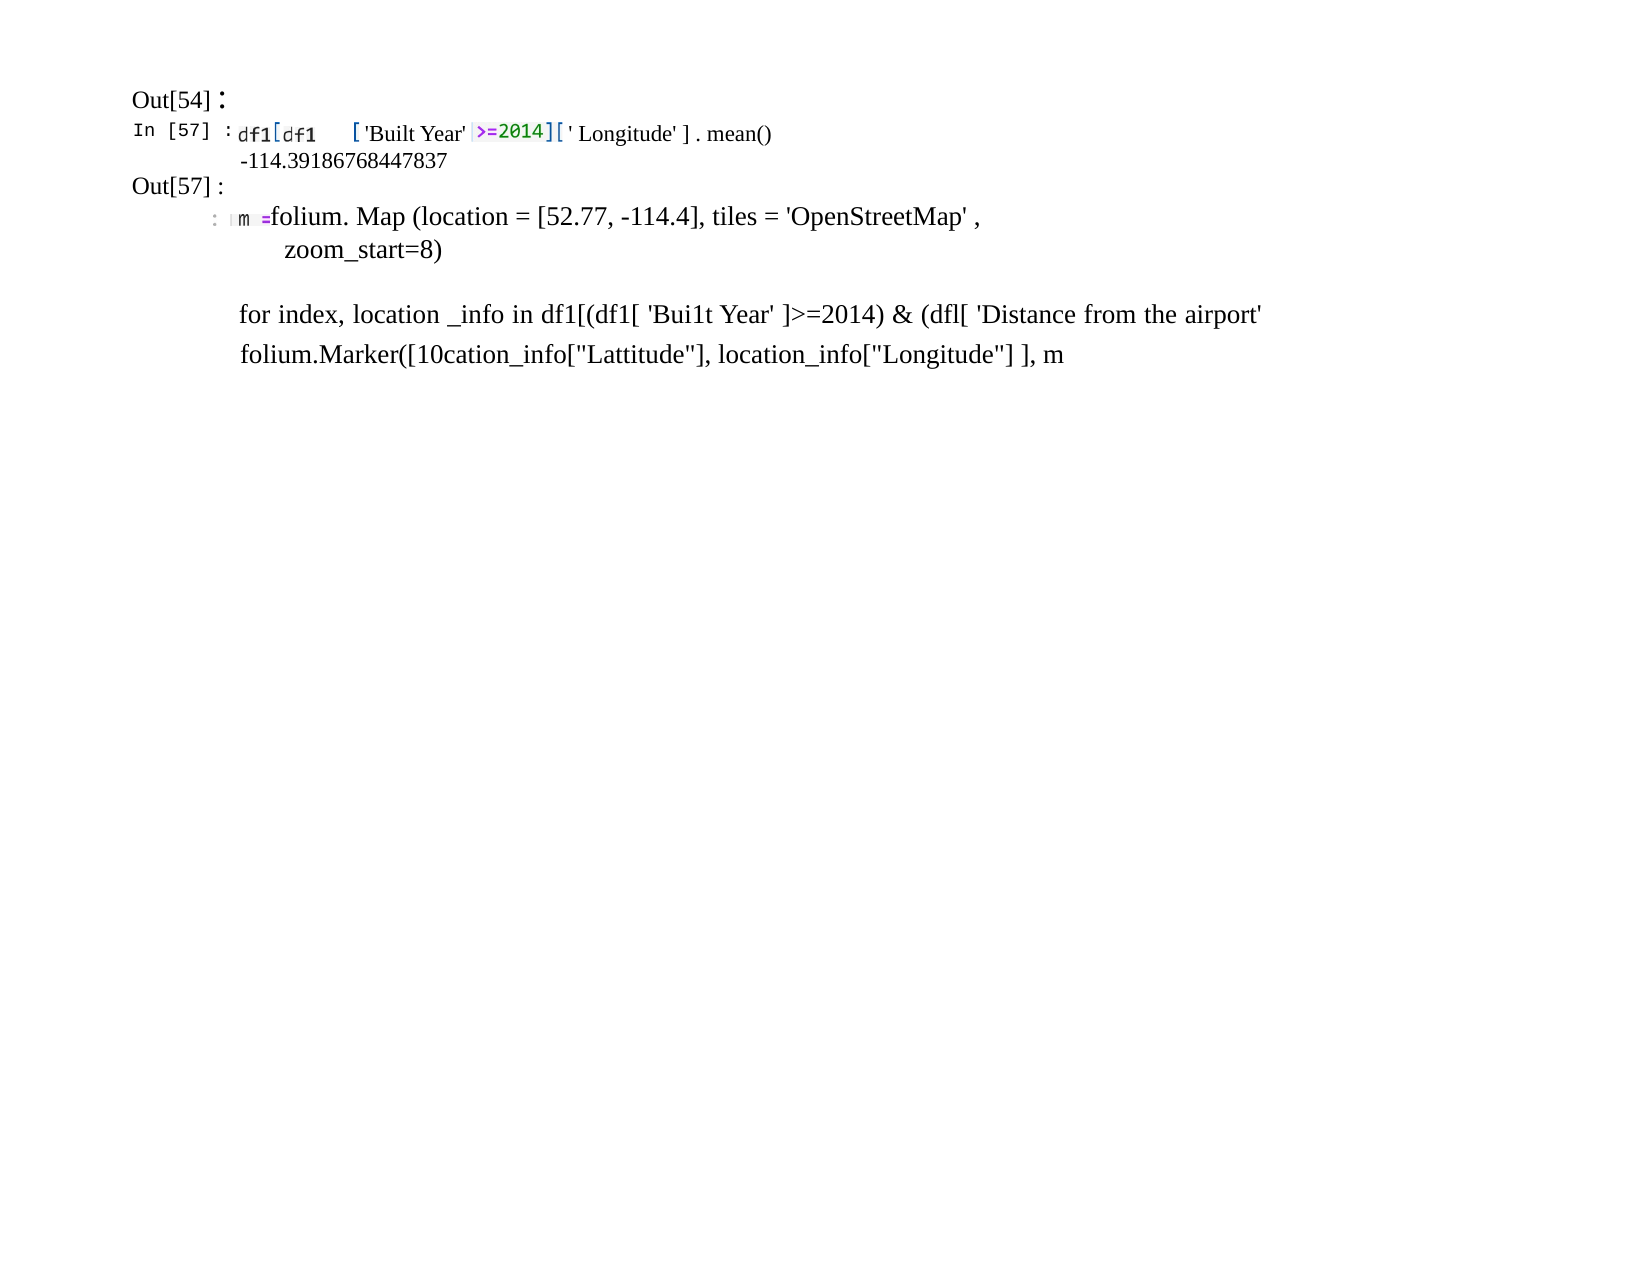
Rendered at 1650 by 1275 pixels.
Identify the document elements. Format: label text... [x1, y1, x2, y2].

picture [306, 127, 315, 142]
text folium. Map (location = [52.77, -114.4], tiles = 'OpenStreetMap' , zoom_start=8) [213, 200, 1113, 264]
picture [238, 126, 248, 142]
table_header In [57] : Out[57] : [132, 118, 239, 200]
picture [283, 126, 293, 142]
text for index, location _info in df1[(df1[ 'Bui1t Year' ]>=2014) & (dfl[ 'Distance from the airport' folium.Marker([10cation_info["Lattitude"], location_info["Longitude"] ], m [239, 298, 1264, 369]
table_header 'Built Year' ' Longitude' ] . mean() -114.39186768447837 [239, 118, 772, 200]
picture [294, 127, 305, 142]
picture [261, 127, 271, 142]
picture [471, 122, 563, 142]
picture [249, 126, 260, 142]
picture [274, 122, 280, 142]
picture [213, 214, 270, 226]
picture [354, 122, 360, 142]
